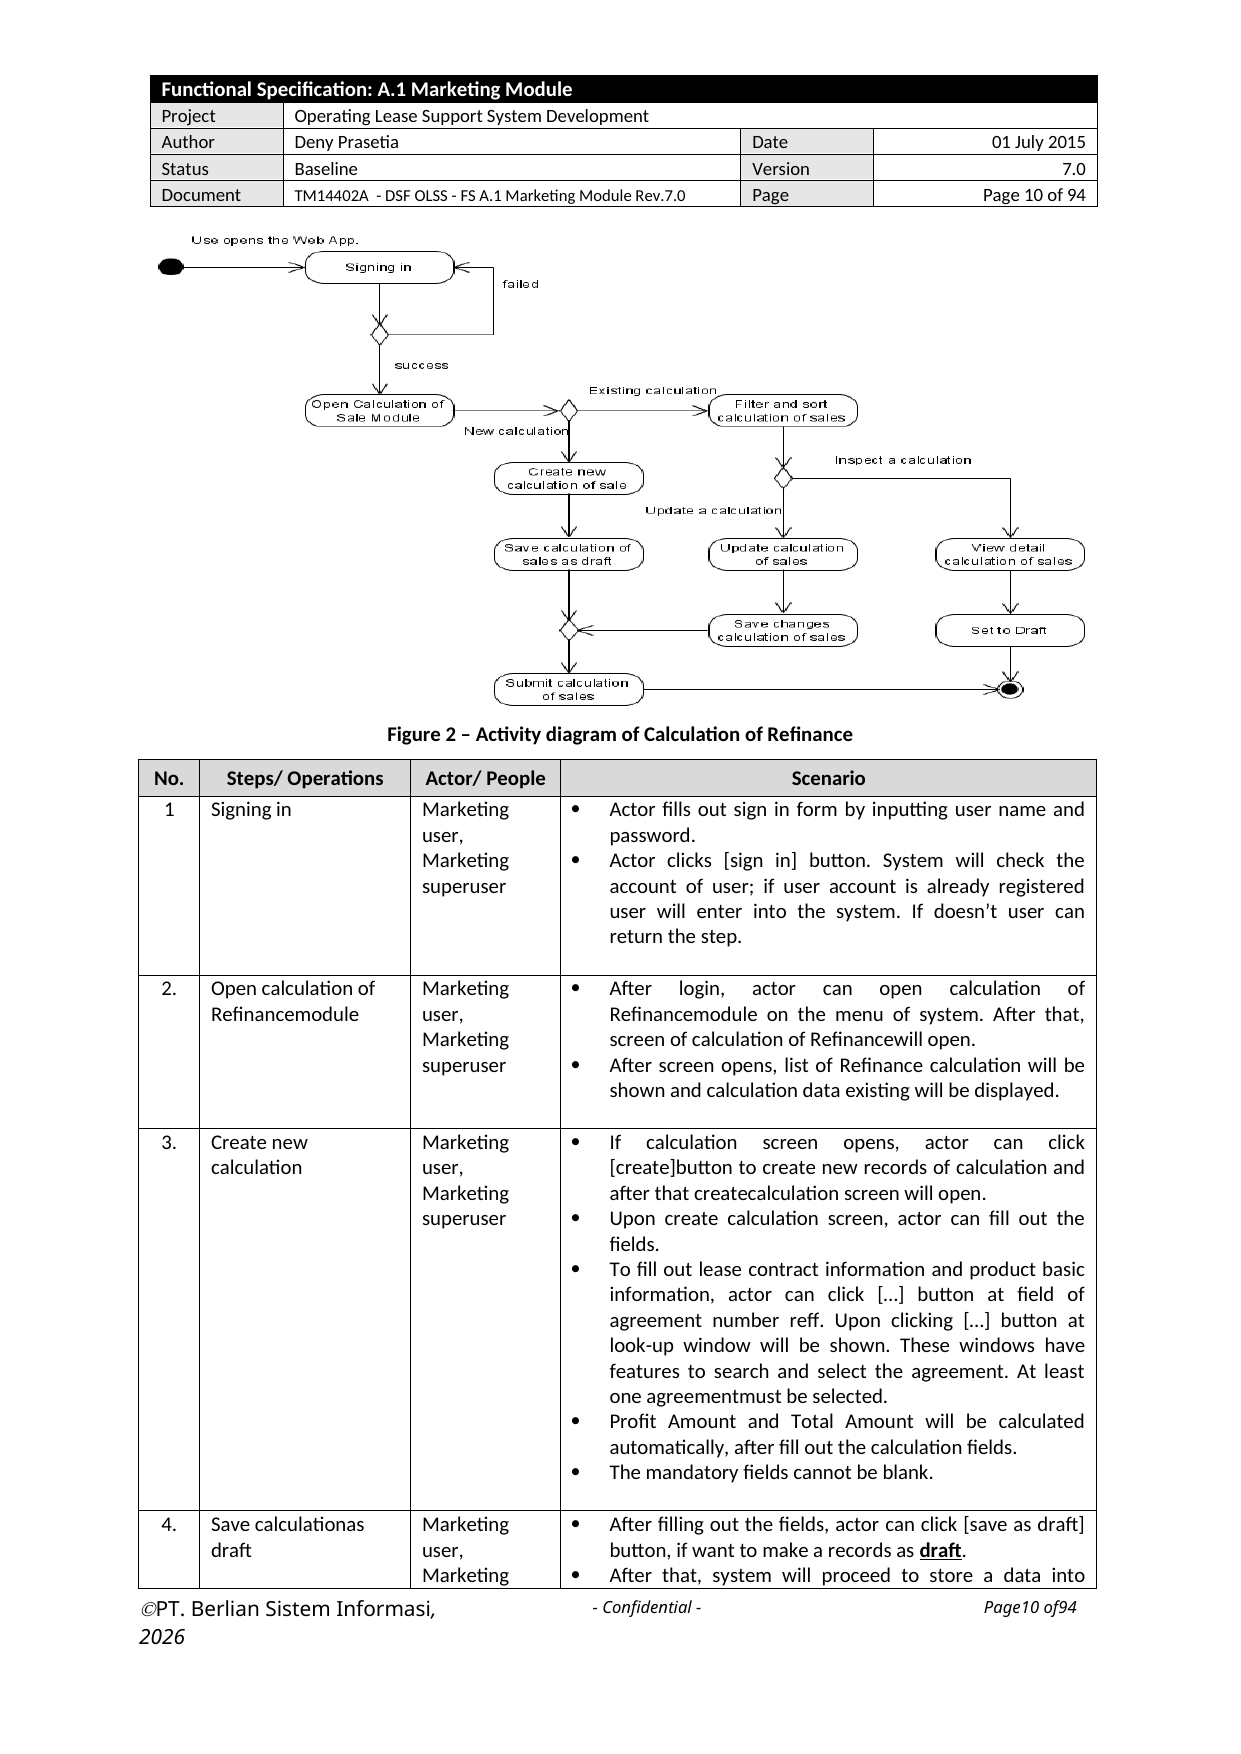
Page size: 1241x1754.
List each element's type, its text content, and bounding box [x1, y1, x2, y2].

picture [150, 232, 1091, 709]
table_header Steps/ Operations [200, 760, 410, 796]
table_header Actor/ People [411, 760, 560, 796]
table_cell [200, 1511, 410, 1588]
table_cell 2. [139, 976, 199, 1128]
table_header No. [139, 760, 199, 796]
table_cell Actor fills out sign in form by inputting user name and password. Actor clicks [sign in] button. System will check the account of user; if user account is already registered user will enter into the system. If doesn’t user can return the step. [561, 797, 1096, 974]
table_cell Marketing user, Marketing superuser [411, 1129, 560, 1510]
table_cell Open calculation of Refinancemodule [200, 976, 410, 1128]
table_header Scenario [561, 760, 1096, 796]
table_cell 4. [139, 1511, 199, 1588]
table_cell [561, 1511, 1096, 1588]
table_cell Marketing user, Marketing superuser [411, 976, 560, 1128]
text Figure 2 – Activity diagram of Calculation of Refinance [150, 721, 1090, 747]
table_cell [411, 1511, 560, 1588]
table_cell 1 [139, 797, 199, 974]
table_cell Marketing user, Marketing superuser [411, 797, 560, 974]
table_cell 3. [139, 1129, 199, 1510]
table_cell Create new calculation [200, 1129, 410, 1510]
table_cell After login, actor can open calculation of Refinancemodule on the menu of system. After that, screen of calculation of Refinancewill open. After screen opens, list of Refinance calculation will be shown and calculation data existing will be displayed. [561, 976, 1096, 1128]
table_cell If calculation screen opens, actor can click [create]button to create new records of calculation and after that createcalculation screen will open. Upon create calculation screen, actor can fill out the fields. To fill out lease contract information and product basic information, actor can click […] button at field of agreement number reff. Upon clicking […] button at look-up window will be shown. These windows have features to search and select the agreement. At least one agreementmust be selected. Profit Amount and Total Amount will be calculated automatically, after fill out the calculation fields. The mandatory fields cannot be blank. [561, 1129, 1096, 1510]
table_cell Signing in [200, 797, 410, 974]
